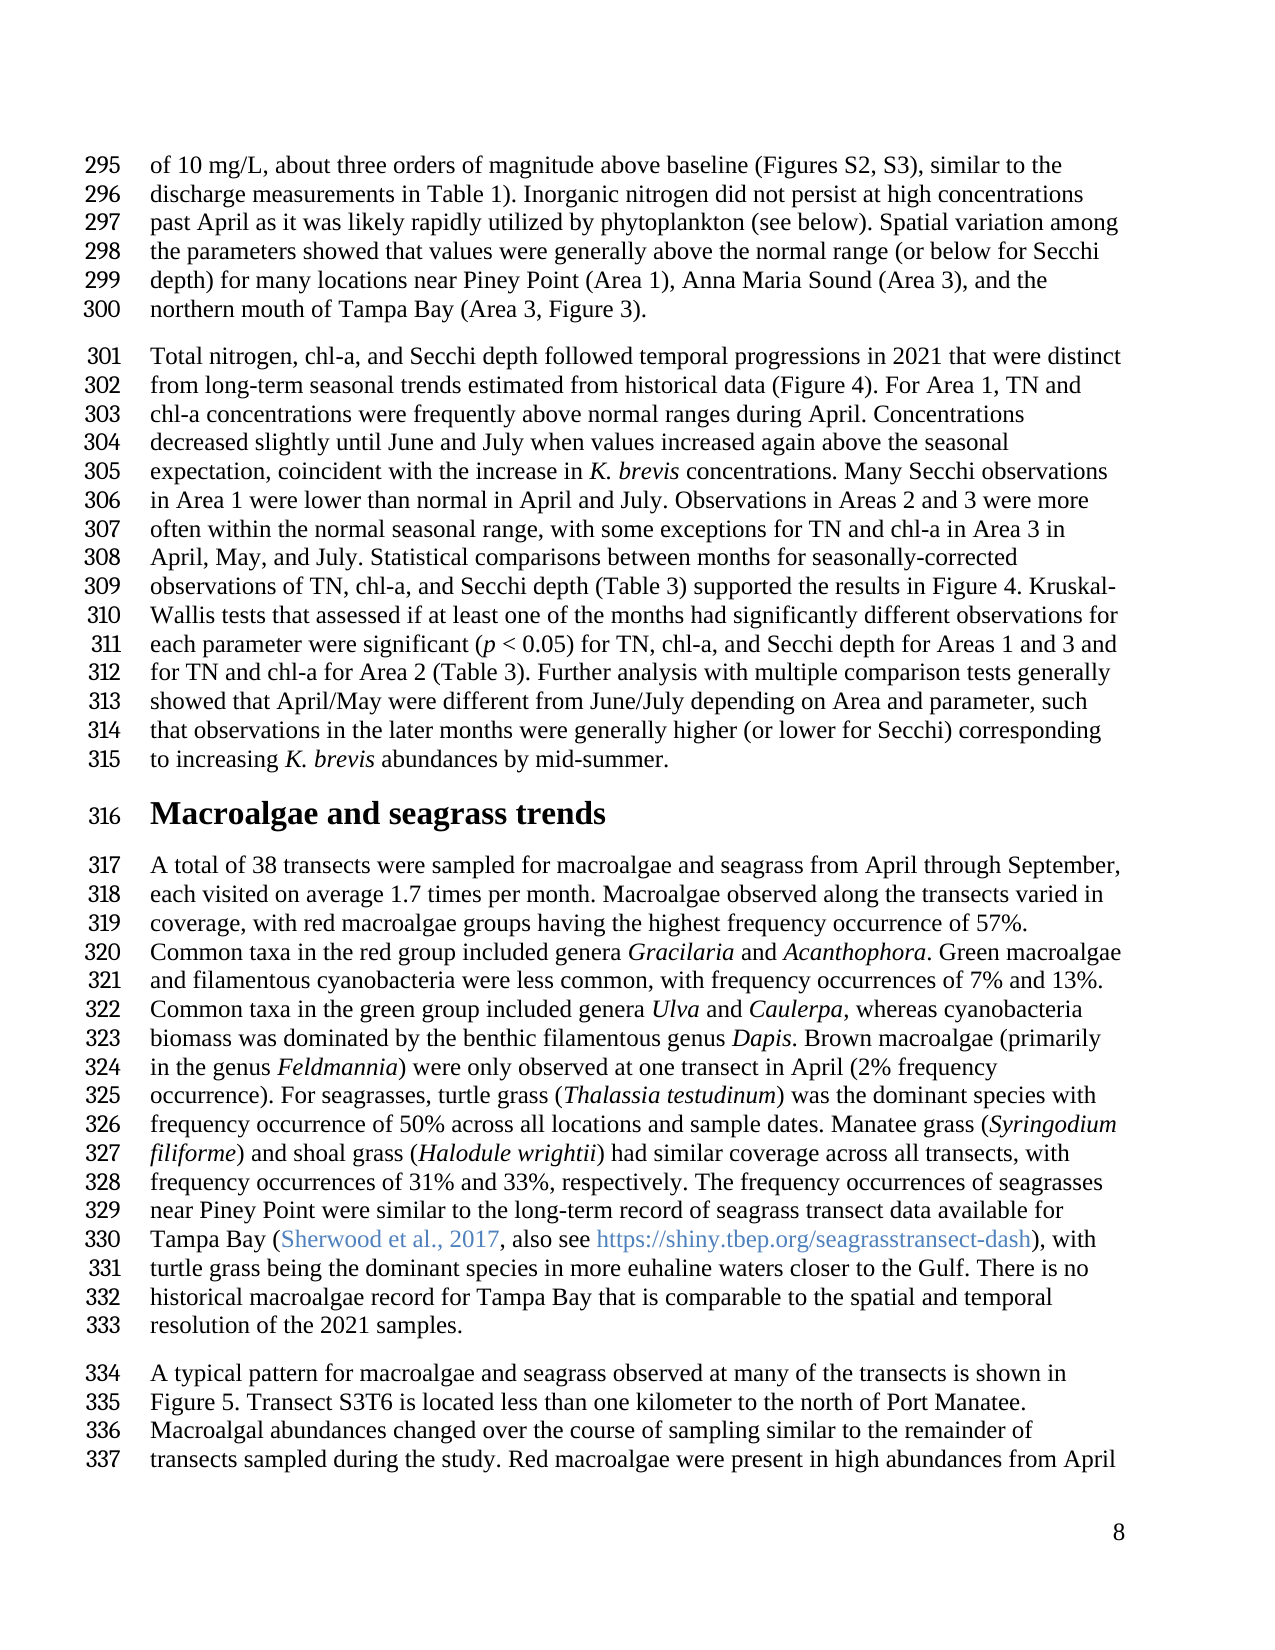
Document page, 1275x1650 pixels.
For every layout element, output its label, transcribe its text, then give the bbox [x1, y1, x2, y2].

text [150, 1358, 1125, 1473]
subtitle Macroalgae and seagrass trends [150, 793, 1125, 832]
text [150, 150, 1125, 322]
text Total nitrogen, chl-a, and Secchi depth followed temporal progressions in 2021 that were distinct from long-term seasonal trends estimated from historical data (Figure 4). For Area 1, TN and chl-a concentrations were frequently above normal ranges during April. Concentrations decreased slightly until June and July when values increased again above the seasonal expectation, coincident with the increase in K. brevis concentrations. Many Secchi observations in Area 1 were lower than normal in April and July. Observations in Areas 2 and 3 were more often within the normal seasonal range, with some exceptions for TN and chl-a in Area 3 in April, May, and July. Statistical comparisons between months for seasonally-corrected observations of TN, chl-a, and Secchi depth (Table 3) supported the results in Figure 4. Kruskal-Wallis tests that assessed if at least one of the months had significantly different observations for each parameter were significant (p < 0.05) for TN, chl-a, and Secchi depth for Areas 1 and 3 and for TN and chl-a for Area 2 (Table 3). Further analysis with multiple comparison tests generally showed that April/May were different from June/July depending on Area and parameter, such that observations in the later months were generally higher (or lower for Secchi) corresponding to increasing K. brevis abundances by mid-summer. [150, 341, 1125, 772]
text A total of 38 transects were sampled for macroalgae and seagrass from April through September, each visited on average 1.7 times per month. Macroalgae observed along the transects varied in coverage, with red macroalgae groups having the highest frequency occurrence of 57%. Common taxa in the red group included genera Gracilaria and Acanthophora. Green macroalgae and filamentous cyanobacteria were less common, with frequency occurrences of 7% and 13%. Common taxa in the green group included genera Ulva and Caulerpa, whereas cyanobacteria biomass was dominated by the benthic filamentous genus Dapis. Brown macroalgae (primarily in the genus Feldmannia) were only observed at one transect in April (2% frequency occurrence). For seagrasses, turtle grass (Thalassia testudinum) was the dominant species with frequency occurrence of 50% across all locations and sample dates. Manatee grass (Syringodium filiforme) and shoal grass (Halodule wrightii) had similar coverage across all transects, with frequency occurrences of 31% and 33%, respectively. The frequency occurrences of seagrasses near Piney Point were similar to the long-term record of seagrass transect data available for Tampa Bay (Sherwood et al., 2017, also see https://shiny.tbep.org/seagrasstransect-dash), with turtle grass being the dominant species in more euhaline waters closer to the Gulf. There is no historical macroalgae record for Tampa Bay that is comparable to the spatial and temporal resolution of the 2021 samples. [150, 850, 1125, 1339]
